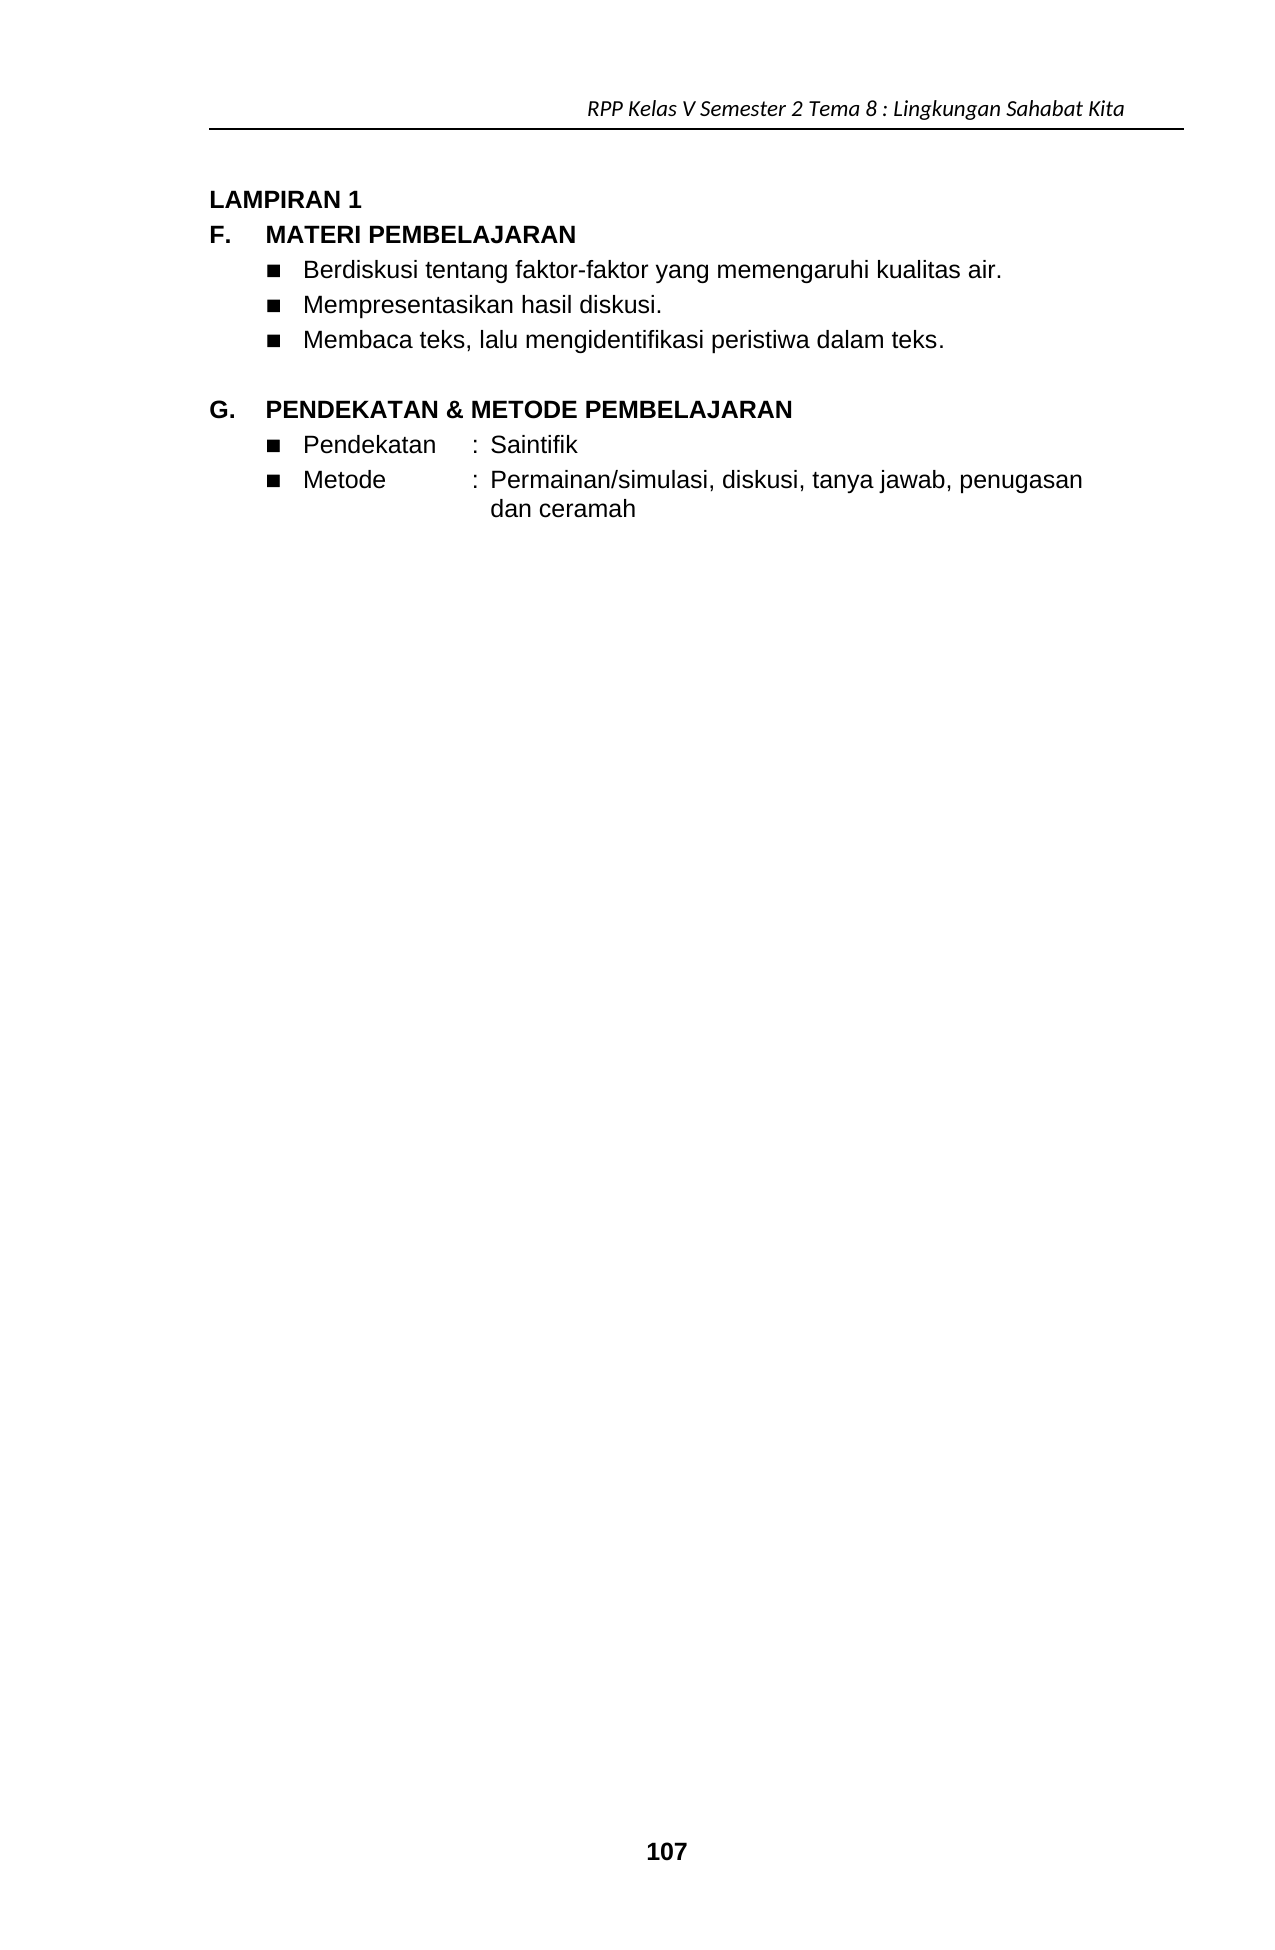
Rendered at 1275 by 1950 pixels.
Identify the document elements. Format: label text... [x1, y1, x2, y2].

list Berdiskusi tentang faktor-faktor yang memengaruhi kualitas air. [265, 255, 1125, 284]
text G. PENDEKATAN & METODE PEMBELAJARAN [209, 395, 1125, 424]
text F. MATERI PEMBELAJARAN [209, 220, 1125, 249]
list Membaca teks, lalu mengidentifikasi peristiwa dalam teks. [265, 325, 1125, 354]
text LAMPIRAN 1 [209, 185, 1125, 214]
list Pendekatan : Saintifik [265, 430, 1125, 459]
list Mempresentasikan hasil diskusi. [265, 290, 1125, 319]
list Metode : Permainan/simulasi, diskusi, tanya jawab, penugasan dan ceramah [265, 465, 1125, 522]
